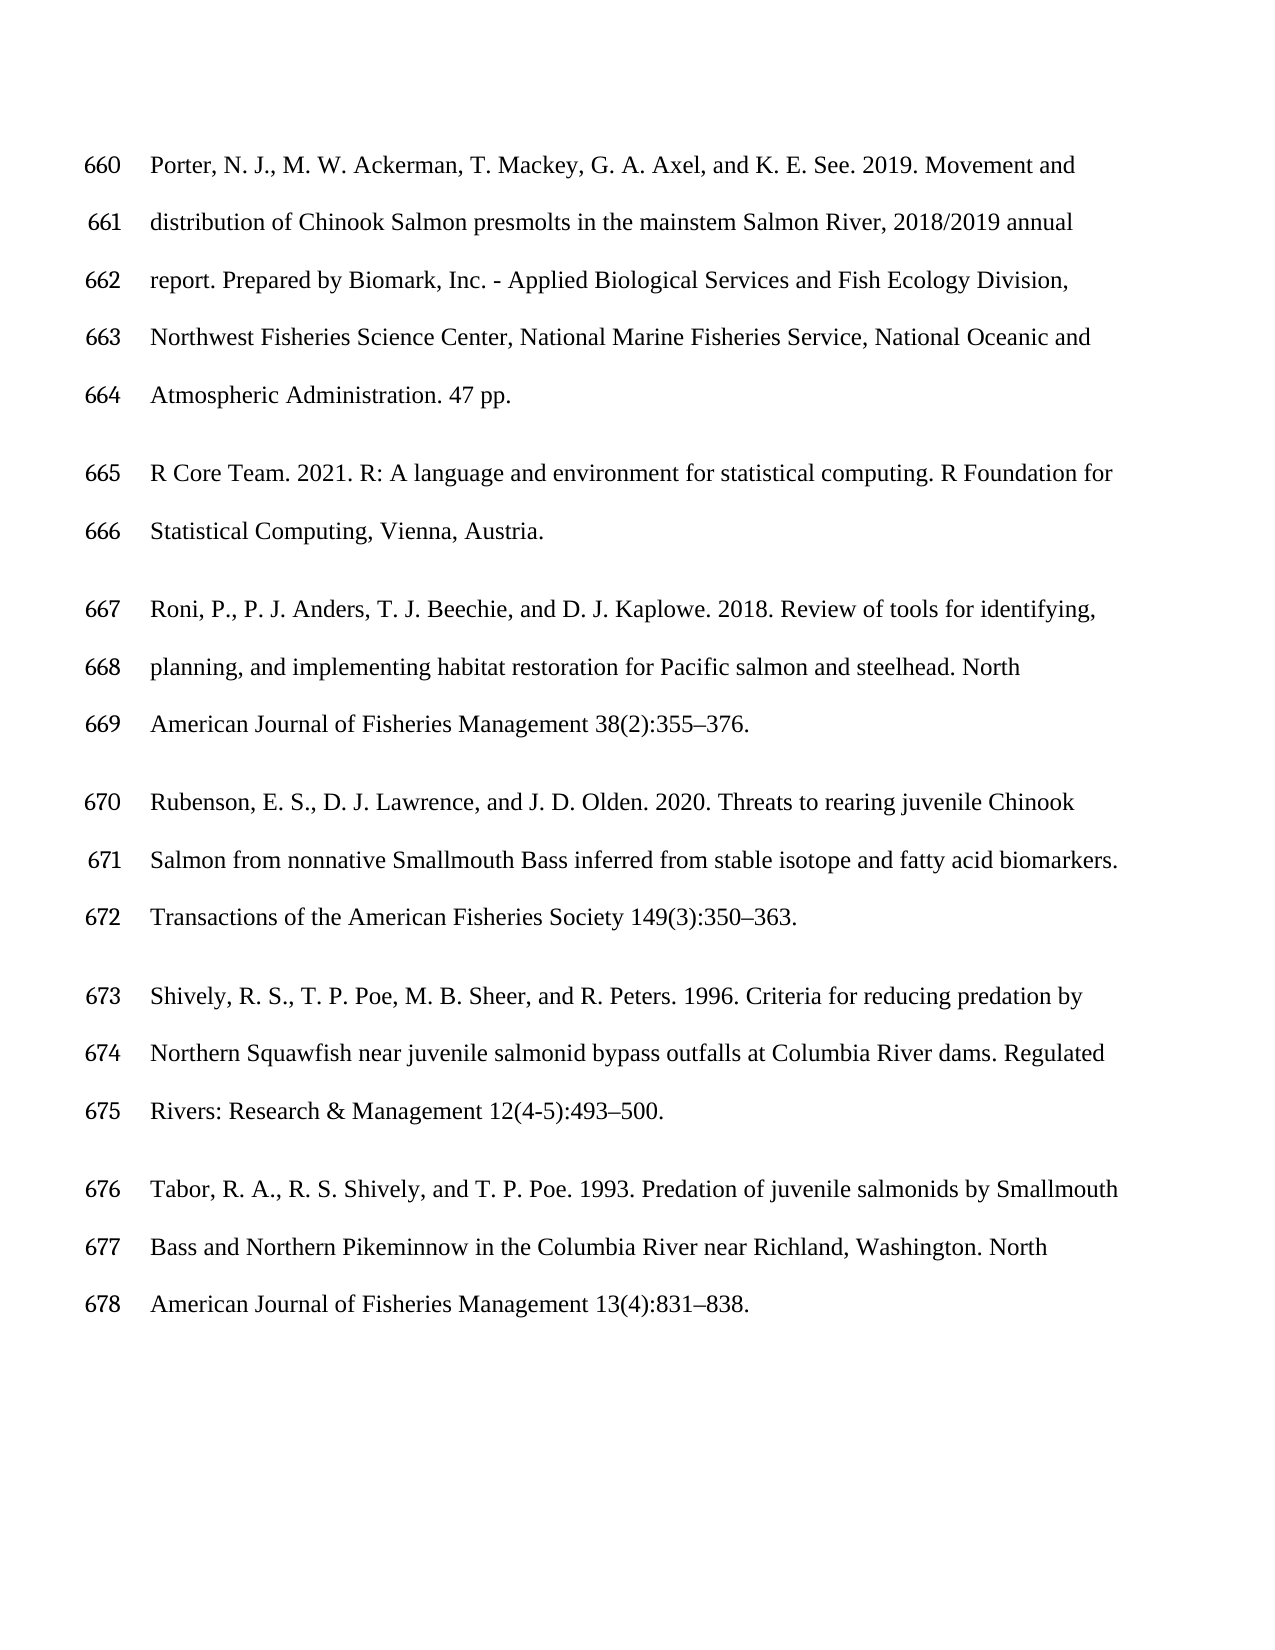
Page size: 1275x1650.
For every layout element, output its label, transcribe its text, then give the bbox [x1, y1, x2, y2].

text Rubenson, E. S., D. J. Lawrence, and J. D. Olden. 2020. Threats to rearing juvenile Chinook Salmon from nonnative Smallmouth Bass inferred from stable isotope and fatty acid biomarkers. Transactions of the American Fisheries Society 149(3):350–363. [150, 787, 1125, 931]
text Shively, R. S., T. P. Poe, M. B. Sheer, and R. Peters. 1996. Criteria for reducing predation by Northern Squawfish near juvenile salmonid bypass outfalls at Columbia River dams. Regulated Rivers: Research & Management 12(4-5):493–500. [150, 981, 1125, 1124]
text Tabor, R. A., R. S. Shively, and T. P. Poe. 1993. Predation of juvenile salmonids by Smallmouth Bass and Northern Pikeminnow in the Columbia River near Richland, Washington. North American Journal of Fisheries Management 13(4):831–838. [150, 1174, 1125, 1318]
text Roni, P., P. J. Anders, T. J. Beechie, and D. J. Kaplowe. 2018. Review of tools for identifying, planning, and implementing habitat restoration for Pacific salmon and steelhead. North American Journal of Fisheries Management 38(2):355–376. [150, 594, 1125, 738]
text R Core Team. 2021. R: A language and environment for statistical computing. R Foundation for Statistical Computing, Vienna, Austria. [150, 458, 1125, 544]
text Porter, N. J., M. W. Ackerman, T. Mackey, G. A. Axel, and K. E. See. 2019. Movement and distribution of Chinook Salmon presmolts in the mainstem Salmon River, 2018/2019 annual report. Prepared by Biomark, Inc. - Applied Biological Services and Fish Ecology Division, Northwest Fisheries Science Center, National Marine Fisheries Service, National Oceanic and Atmospheric Administration. 47 pp. [150, 150, 1125, 409]
